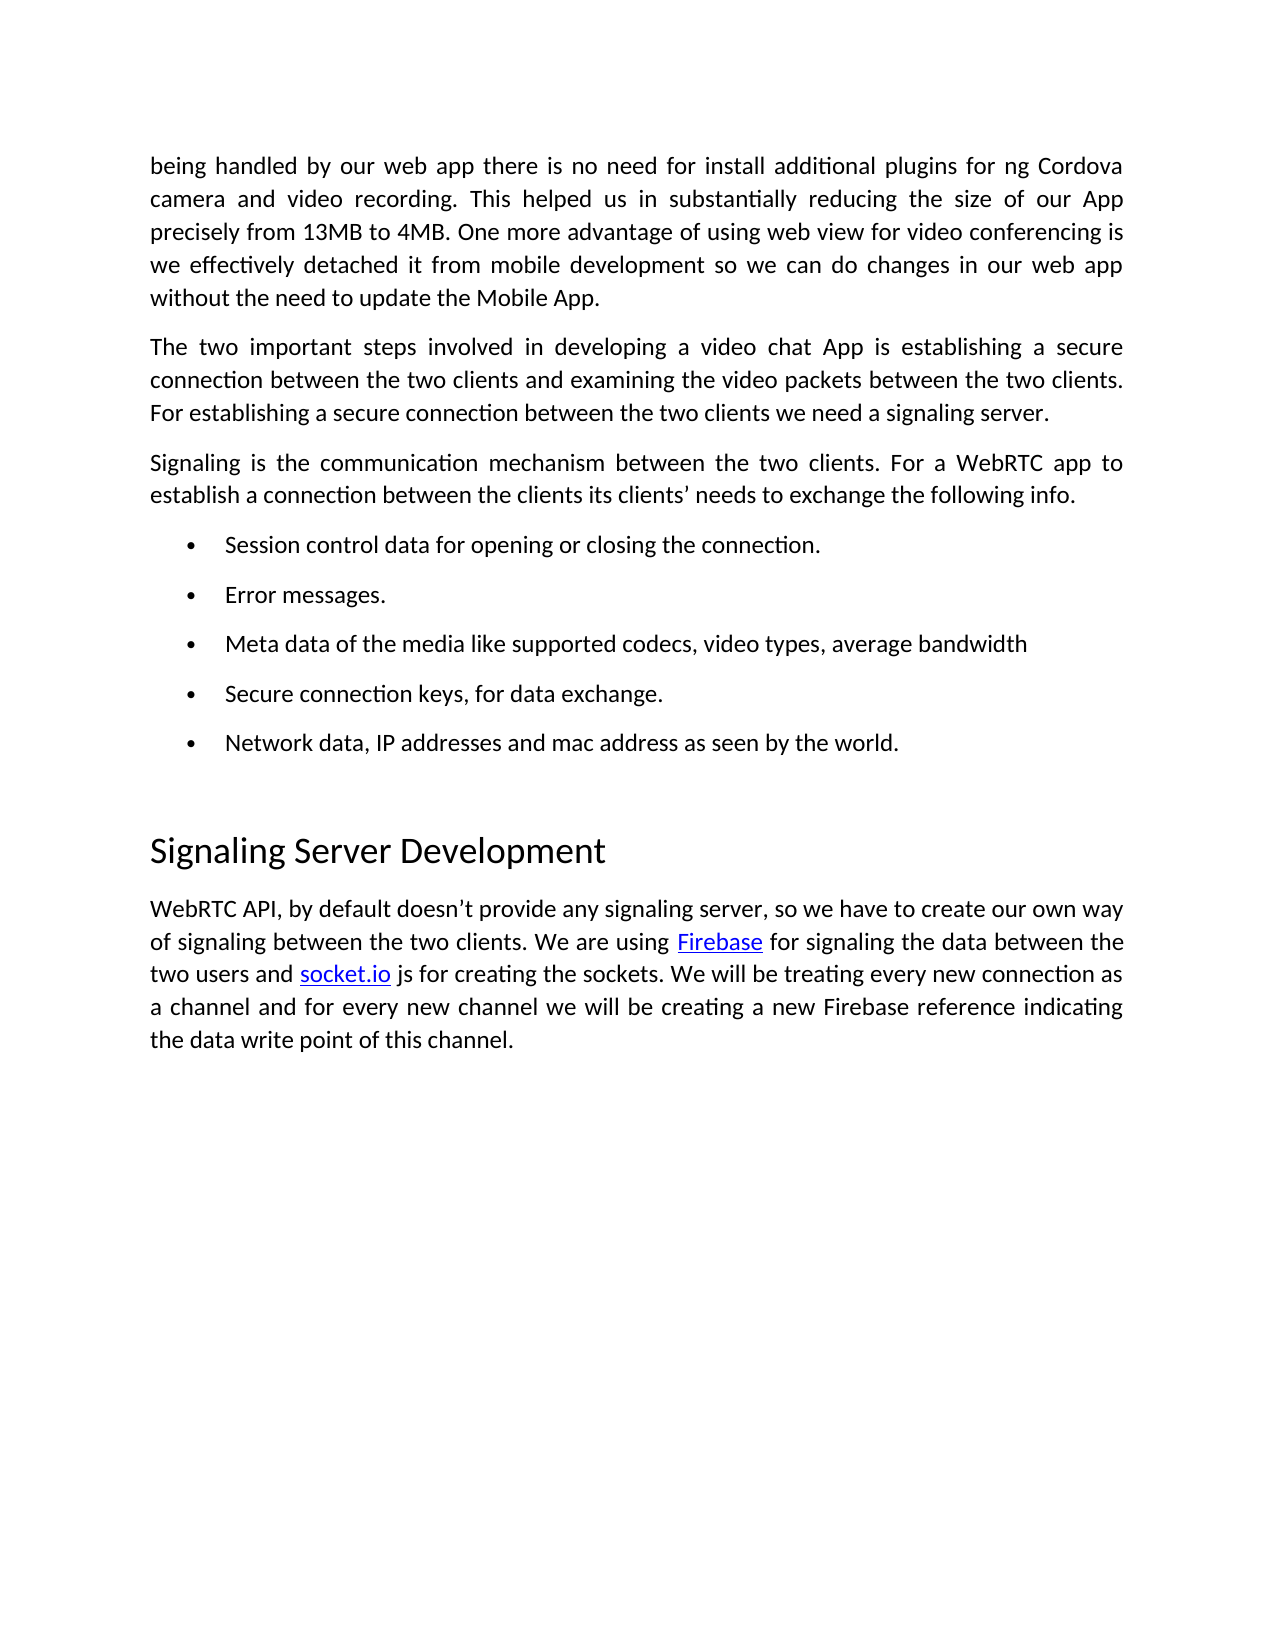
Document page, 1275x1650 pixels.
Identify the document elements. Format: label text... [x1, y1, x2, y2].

text Signaling Server Development [150, 827, 1125, 872]
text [150, 150, 1125, 312]
list Secure connection keys, for data exchange. [187, 678, 1125, 708]
list Network data, IP addresses and mac address as seen by the world. [187, 727, 1125, 758]
text Signaling is the communication mechanism between the two clients. For a WebRTC app to establish a connection between the clients its clients’ needs to exchange the following info. [150, 447, 1125, 510]
list Session control data for opening or closing the connection. [187, 529, 1125, 560]
list Error messages. [187, 579, 1125, 609]
text The two important steps involved in developing a video chat App is establishing a secure connection between the two clients and examining the video packets between the two clients. For establishing a secure connection between the two clients we need a signaling server. [150, 331, 1125, 428]
list Meta data of the media like supported codecs, video types, average bandwidth [187, 628, 1125, 659]
text WebRTC API, by default doesn’t provide any signaling server, so we have to create our own way of signaling between the two clients. We are using Firebase for signaling the data between the two users and socket.io js for creating the sockets. We will be treating every new connection as a channel and for every new channel we will be creating a new Firebase reference indicating the data write point of this channel. [150, 893, 1125, 1055]
